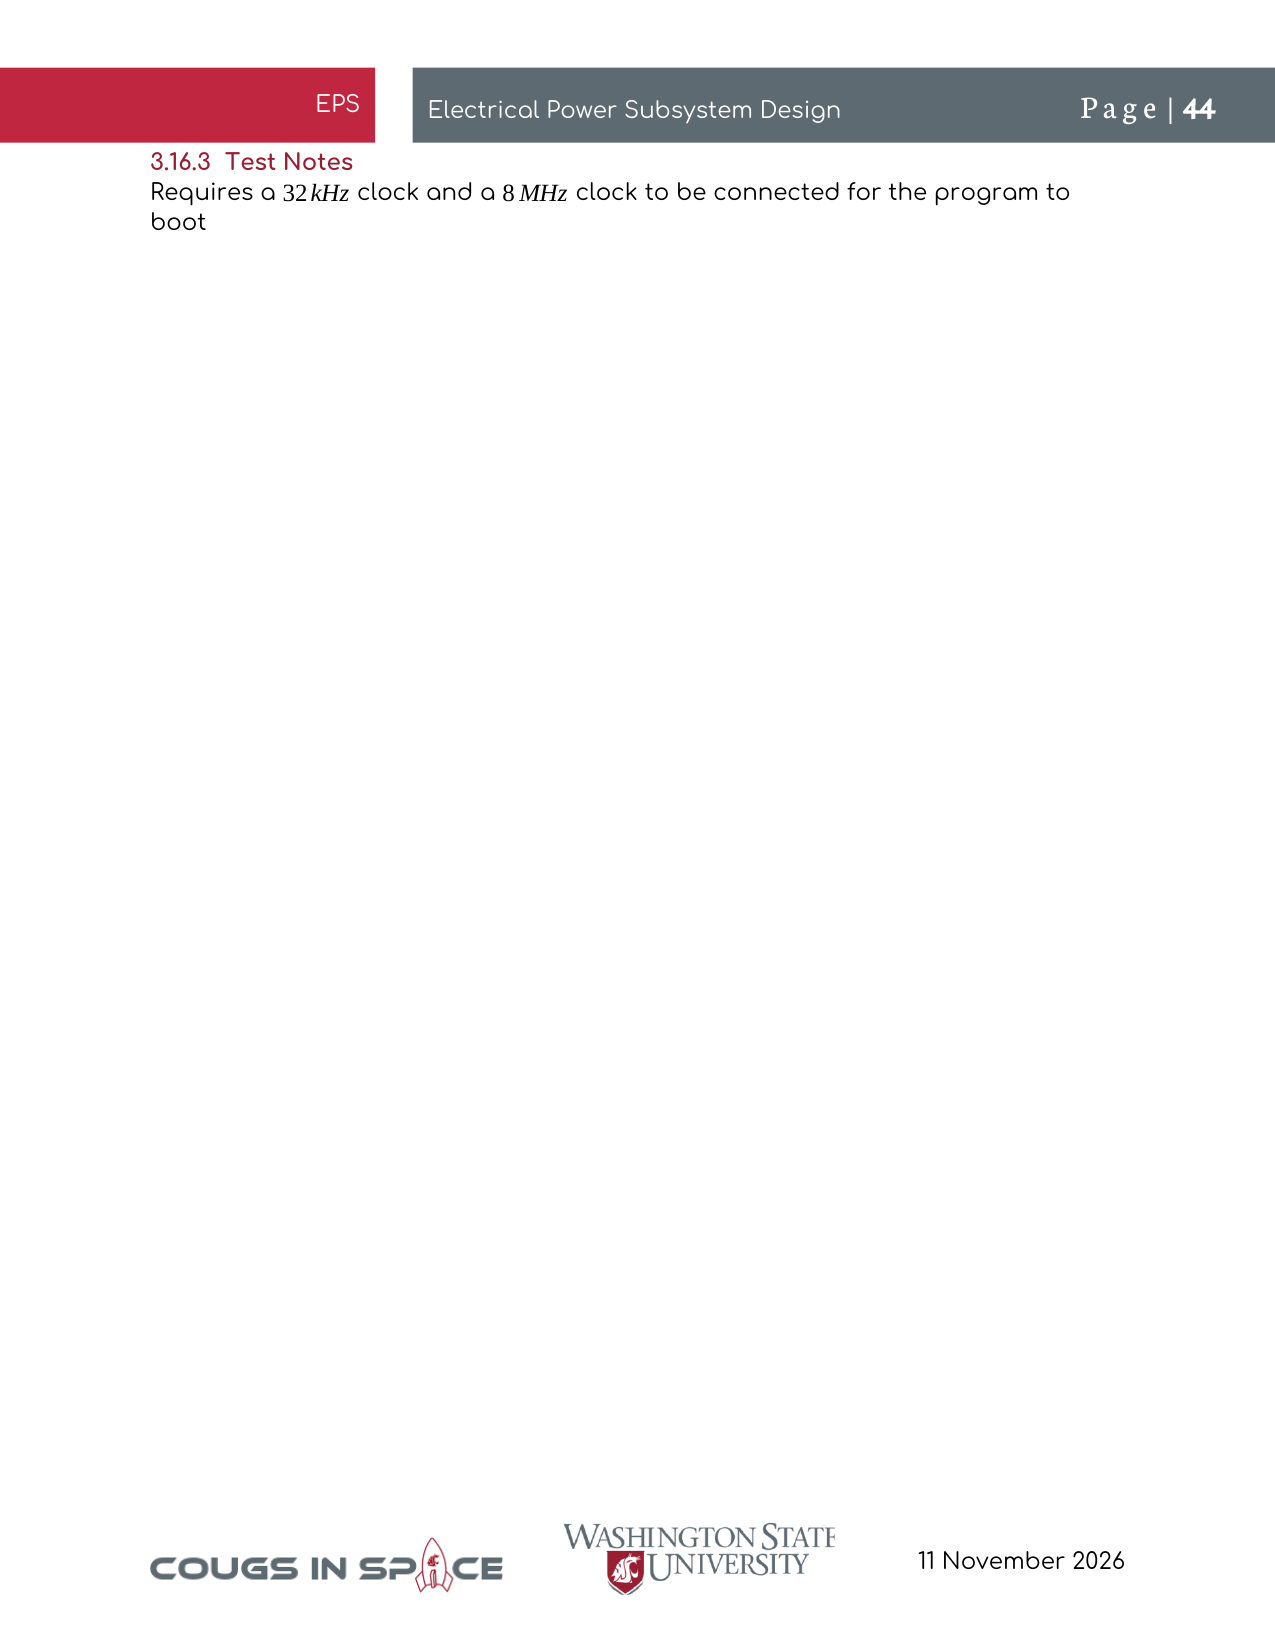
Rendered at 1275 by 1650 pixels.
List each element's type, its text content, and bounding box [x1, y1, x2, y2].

picture [562, 1522, 835, 1594]
subtitle Test Notes [150, 150, 1125, 176]
picture [150, 1537, 503, 1594]
text Requires a clock and a clock to be connected for the program to boot [150, 179, 1125, 236]
